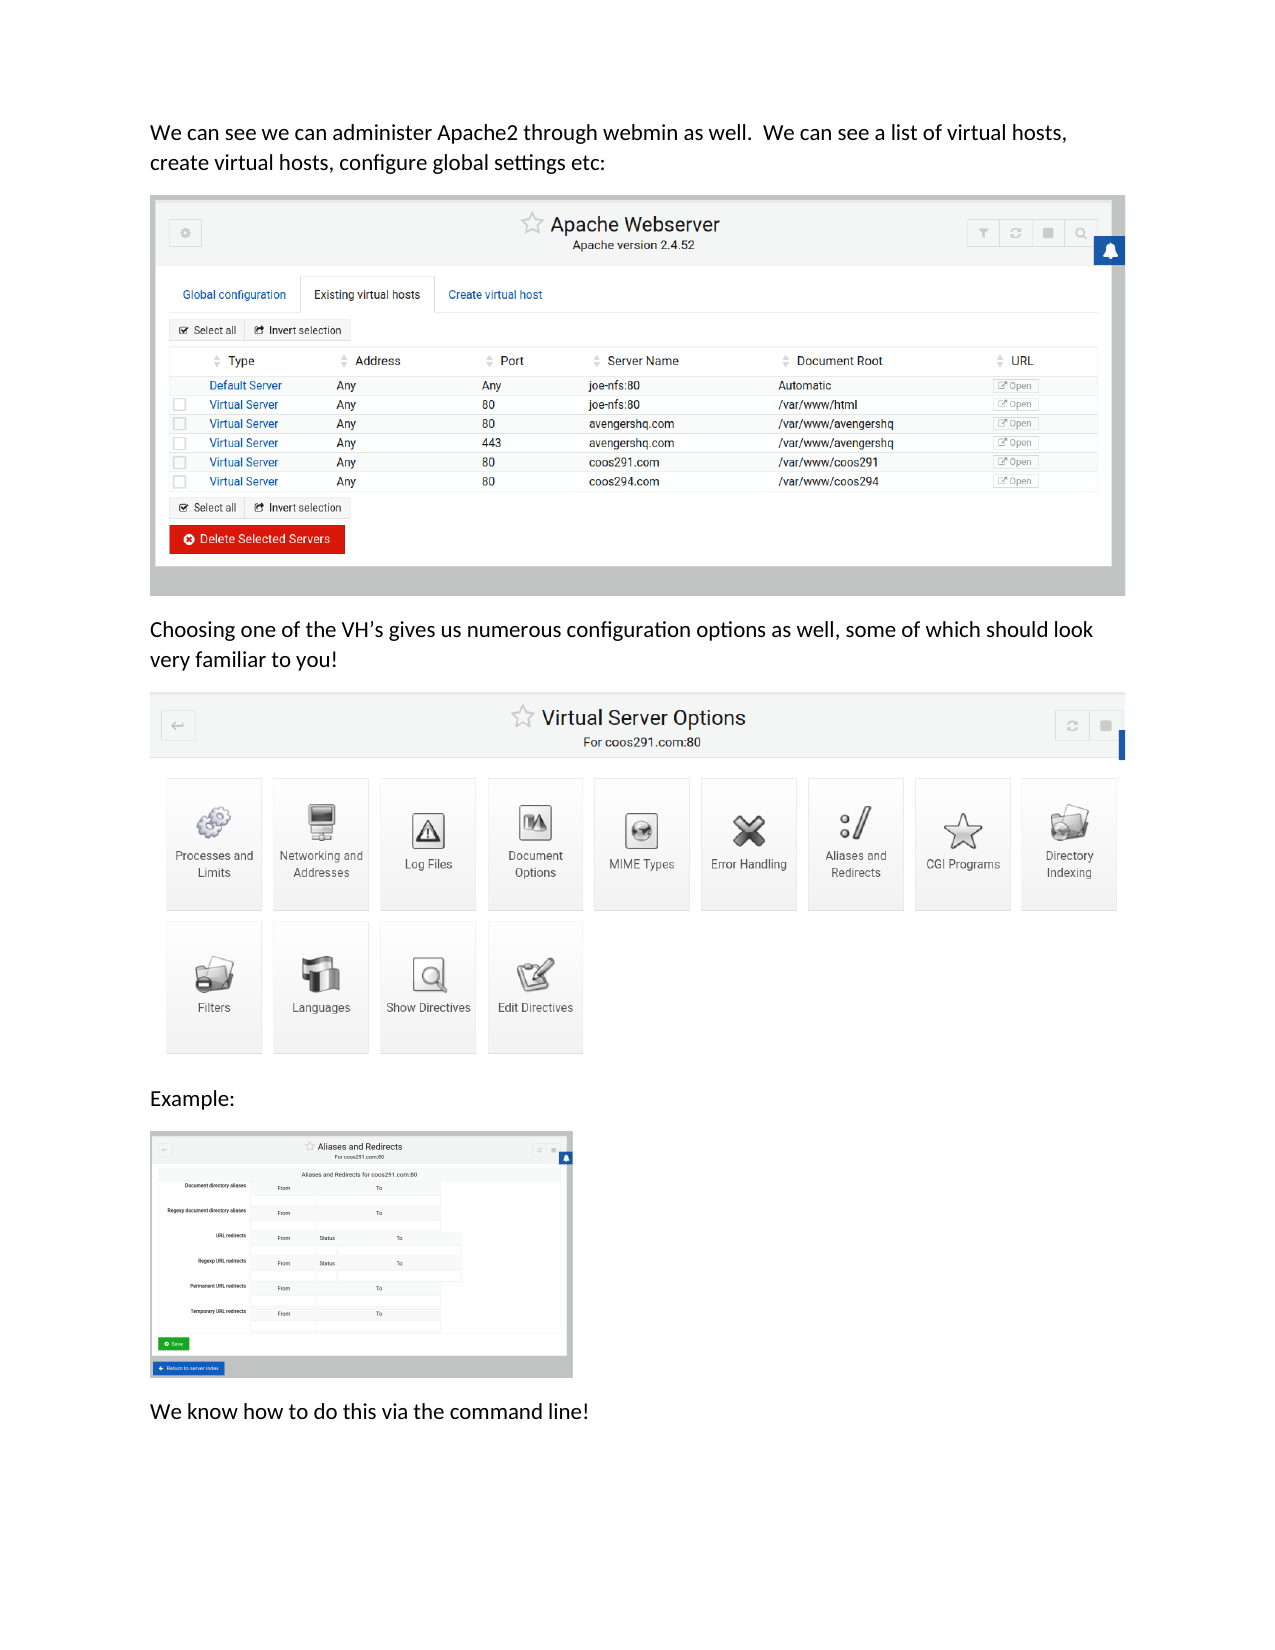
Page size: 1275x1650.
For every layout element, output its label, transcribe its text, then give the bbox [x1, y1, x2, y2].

text Choosing one of the VH’s gives us numerous configuration options as well, some of which should look very familiar to you! [150, 615, 1125, 673]
picture [150, 692, 1125, 1066]
picture [150, 1131, 573, 1378]
text Example: [150, 1084, 1125, 1112]
text We can see we can administer Apache2 through webmin as well. We can see a list of virtual hosts, create virtual hosts, configure global settings etc: [150, 118, 1125, 176]
text We know how to do this via the command line! [150, 1397, 1125, 1425]
picture [150, 195, 1125, 596]
